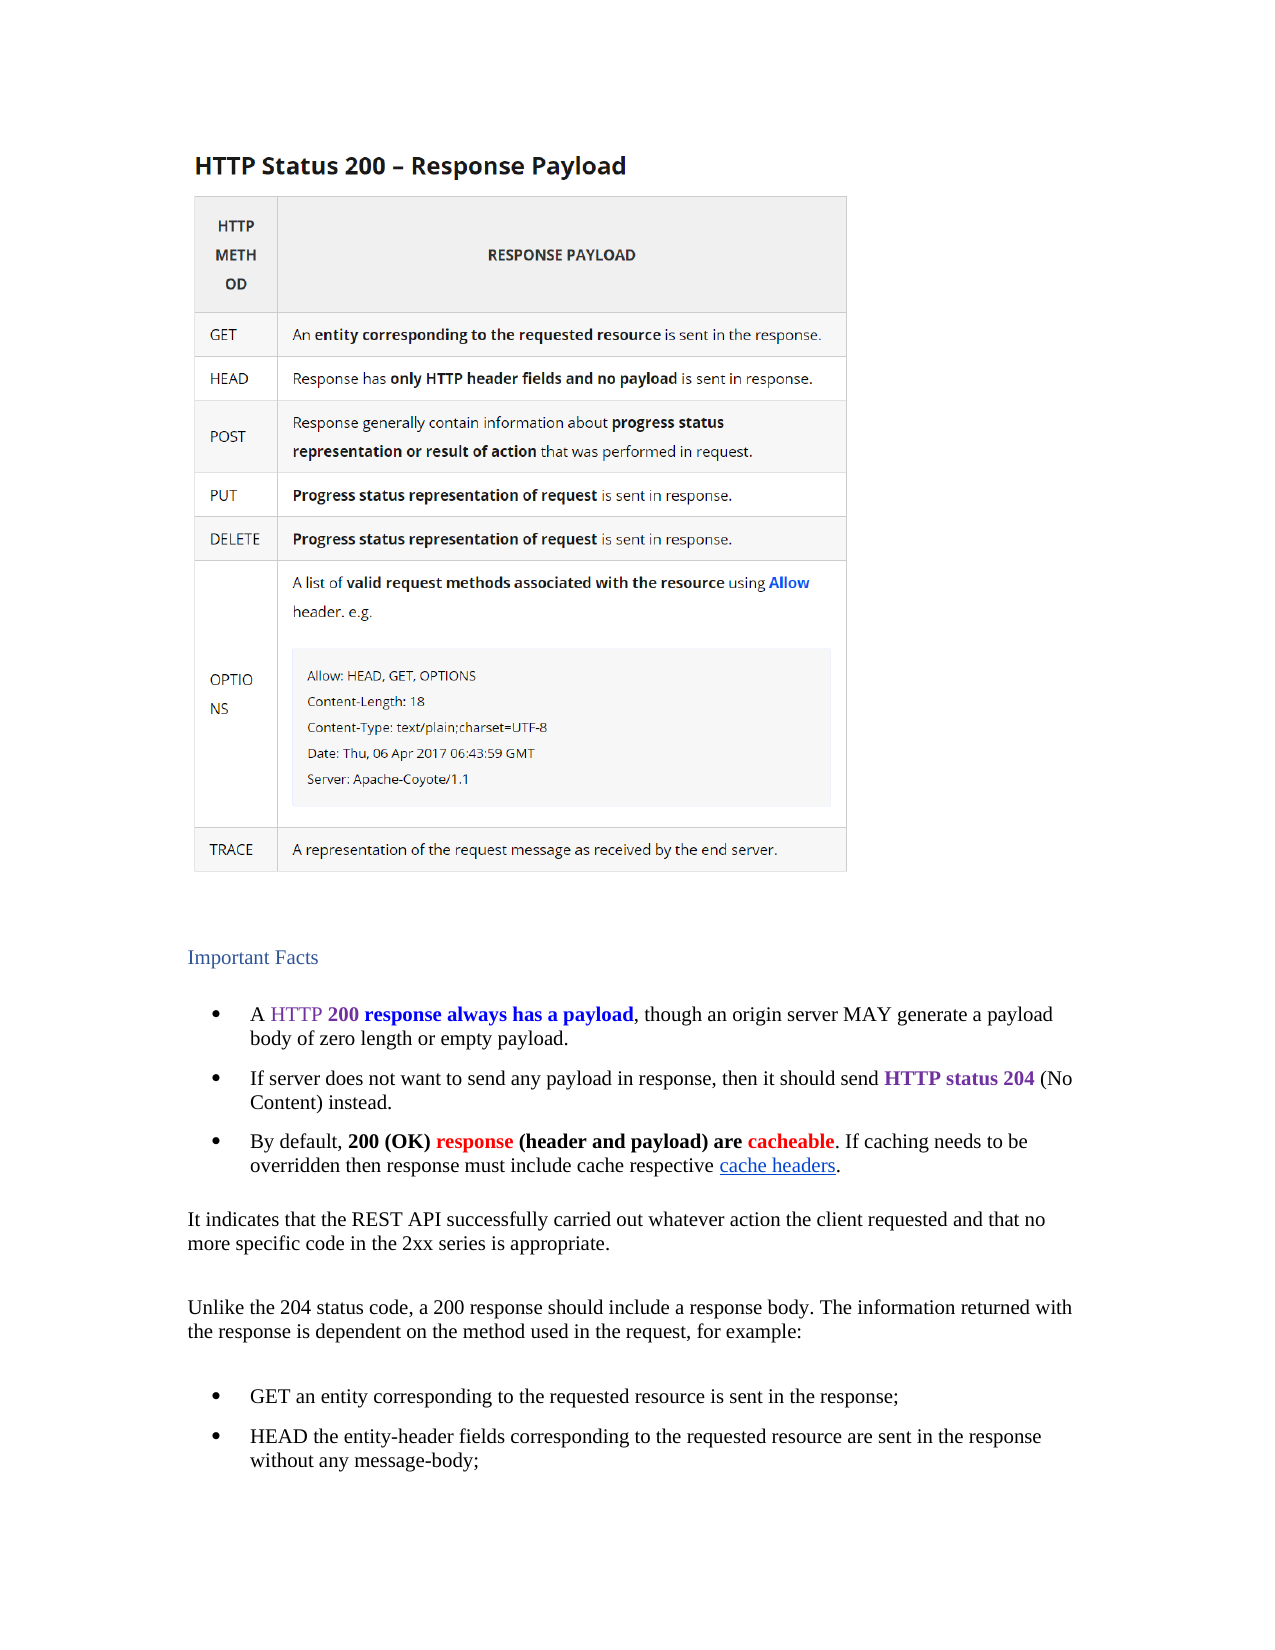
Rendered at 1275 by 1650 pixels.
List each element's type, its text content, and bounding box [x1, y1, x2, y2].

list HEAD the entity-header fields corresponding to the requested resource are sent in the response without any message-body; [212, 1424, 1087, 1472]
text Unlike the 204 status code, a 200 response should include a response body. The information returned with the response is dependent on the method used in the request, for example: [187, 1295, 1087, 1343]
list GET an entity corresponding to the requested resource is sent in the response; [212, 1384, 1087, 1408]
picture [187, 150, 866, 882]
list A HTTP 200 response always has a payload, though an origin server MAY generate a payload body of zero length or empty payload. [212, 1002, 1087, 1050]
list If server does not want to send any payload in response, then it should send HTTP status 204 (No Content) instead. [212, 1066, 1087, 1114]
text It indicates that the REST API successfully carried out whatever action the client requested and that no more specific code in the 2xx series is appropriate. [187, 1207, 1087, 1255]
subtitle Important Facts [187, 944, 1087, 969]
list By default, 200 (OK) response (header and payload) are cacheable. If caching needs to be overridden then response must include cache respective cache headers. [212, 1129, 1087, 1177]
